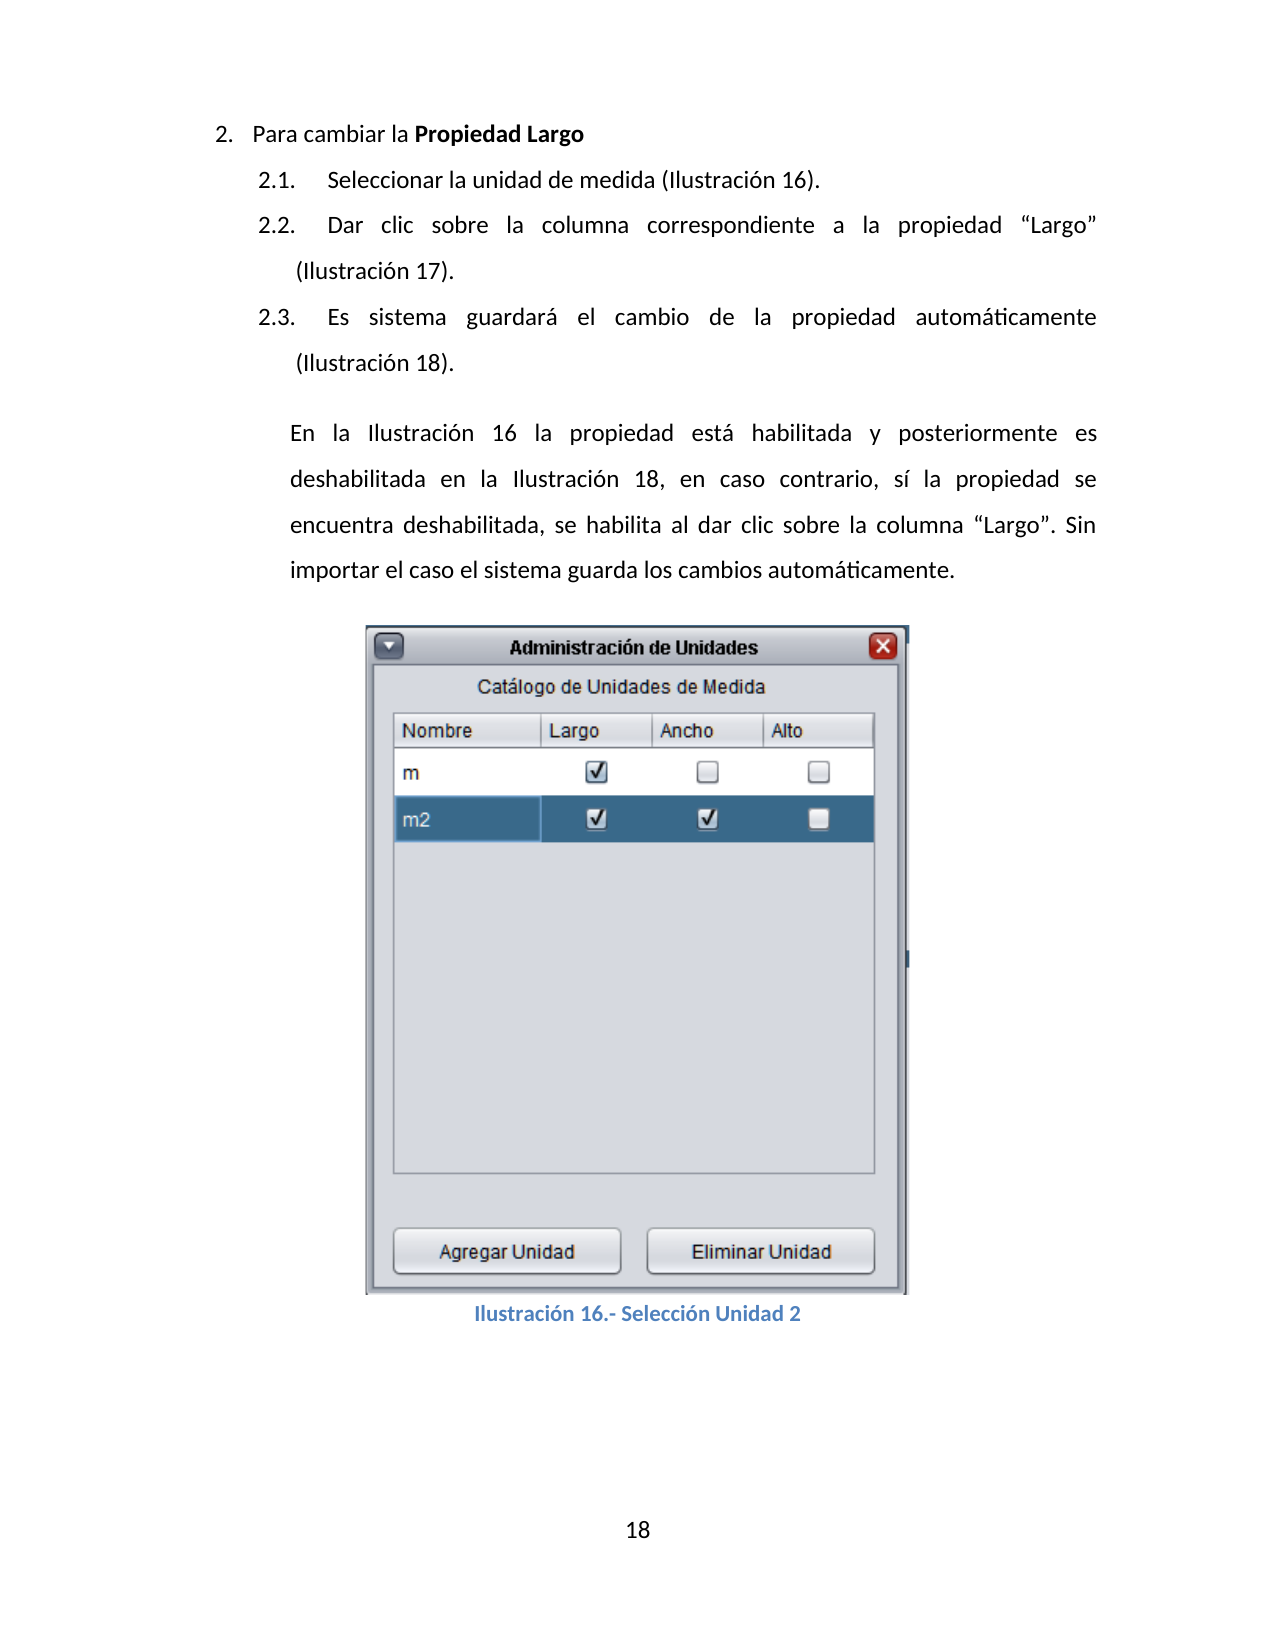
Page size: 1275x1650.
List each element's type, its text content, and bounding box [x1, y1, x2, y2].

list Dar clic sobre la columna correspondiente a la propiedad “Largo” (Ilustración 17). [258, 209, 1098, 286]
picture [365, 625, 910, 1295]
list Para cambiar la Propiedad Largo [215, 118, 1098, 149]
list Seleccionar la unidad de medida (Ilustración 16). [258, 164, 1098, 194]
list Es sistema guardará el cambio de la propiedad automáticamente (Ilustración 18). [258, 301, 1098, 377]
text En la Ilustración 16 la propiedad está habilitada y posteriormente es deshabilitada en la Ilustración 18, en caso contrario, sí la propiedad se encuentra deshabilitada, se habilita al dar clic sobre la columna “Largo”. Sin importar el caso el sistema guarda los cambios automáticamente. [290, 417, 1098, 585]
